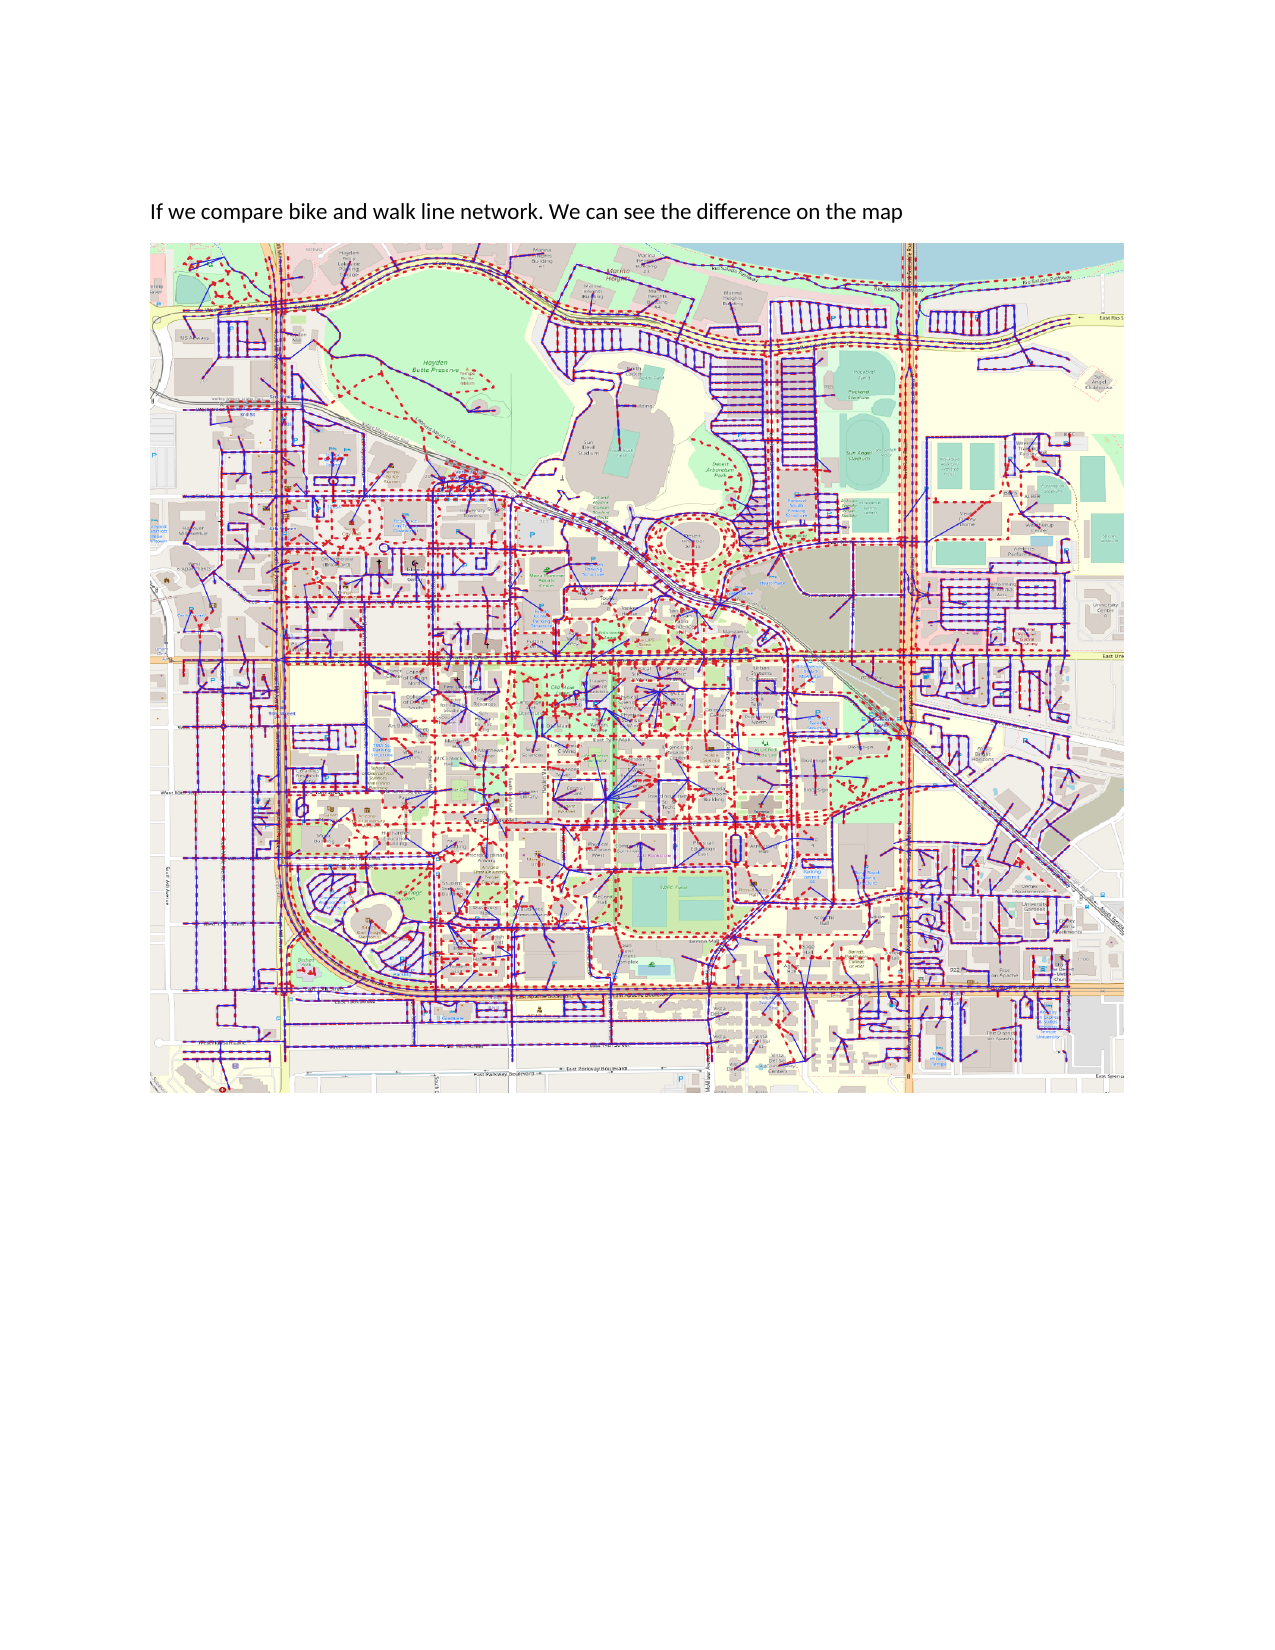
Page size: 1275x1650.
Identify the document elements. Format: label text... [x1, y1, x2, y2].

picture [150, 243, 1124, 1093]
text If we compare bike and walk line network. We can see the difference on the map [150, 197, 1125, 225]
